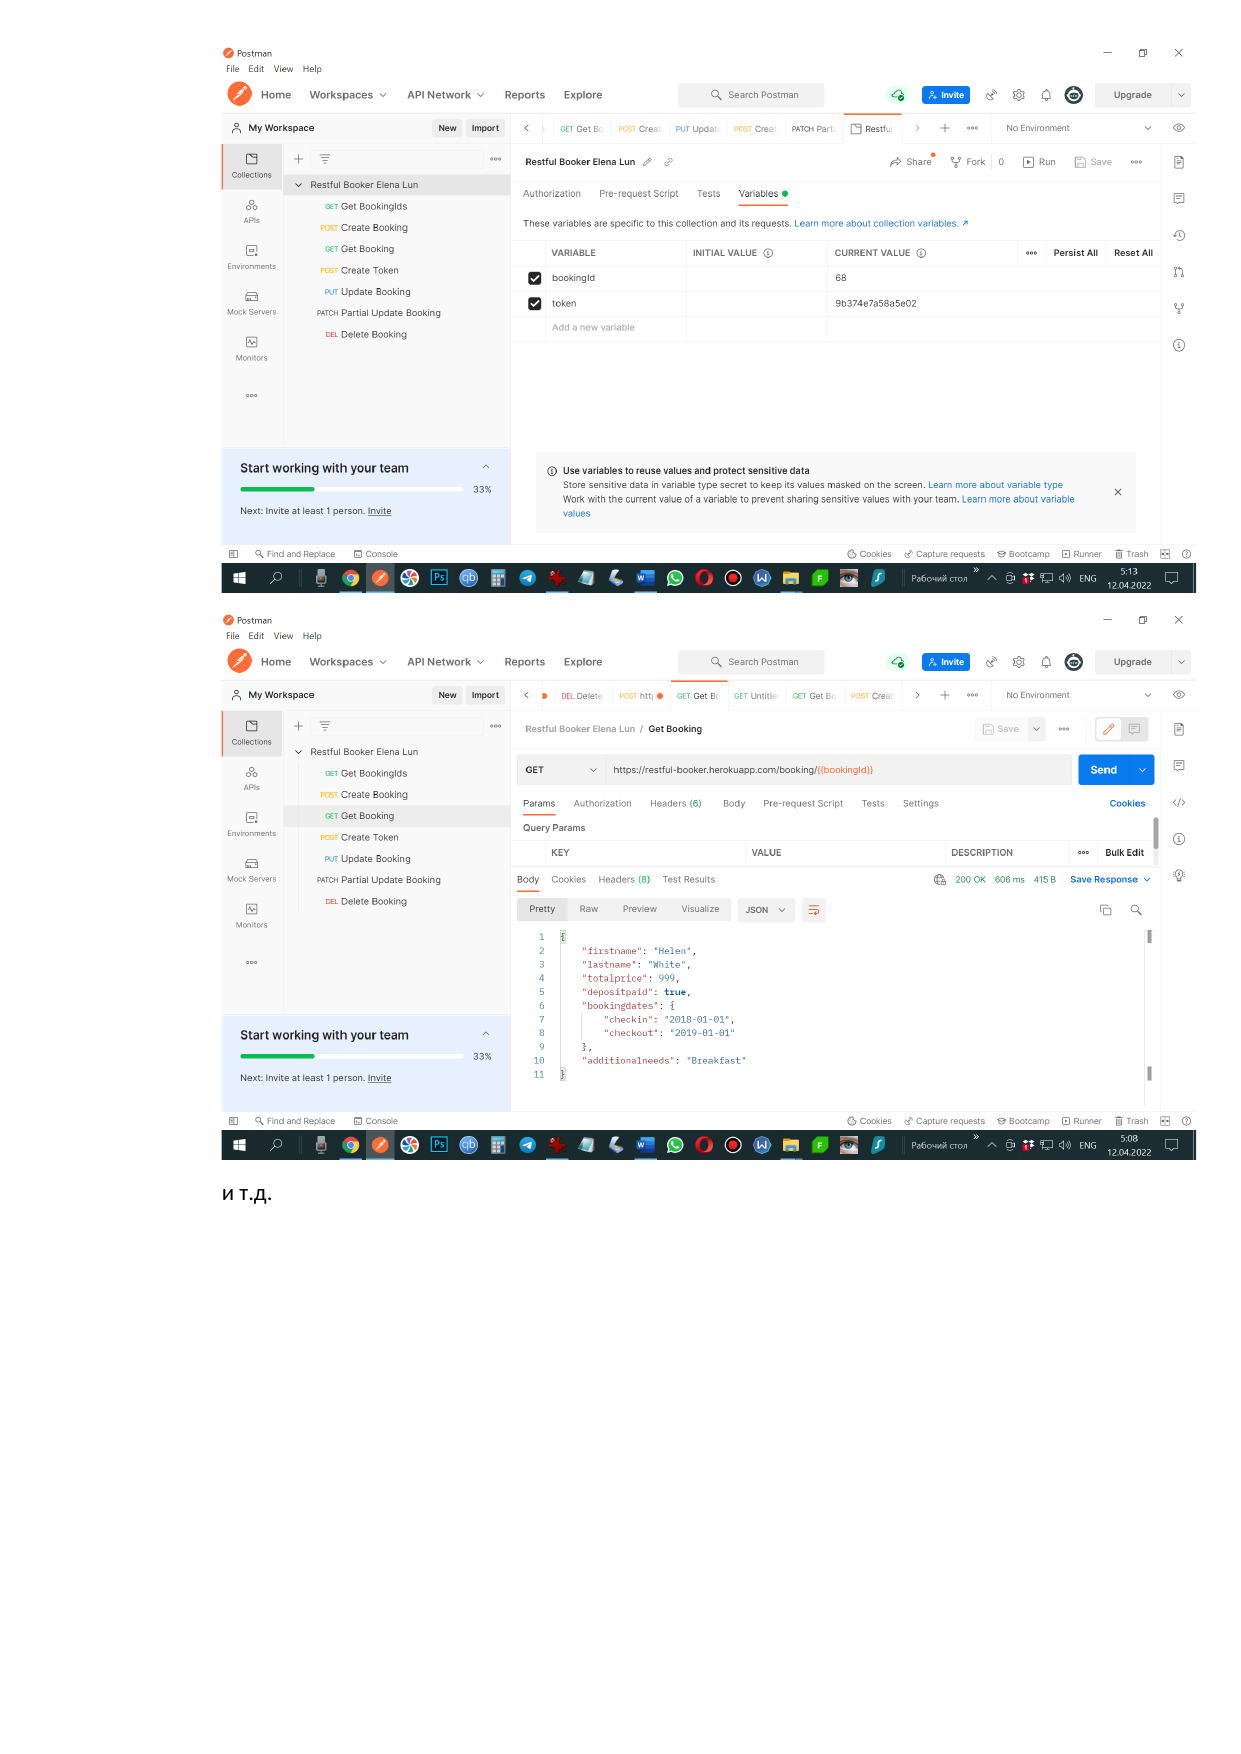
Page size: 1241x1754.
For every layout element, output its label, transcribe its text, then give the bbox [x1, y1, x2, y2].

text и т.д. [222, 1178, 1152, 1206]
picture [221, 44, 1197, 593]
picture [221, 611, 1197, 1160]
